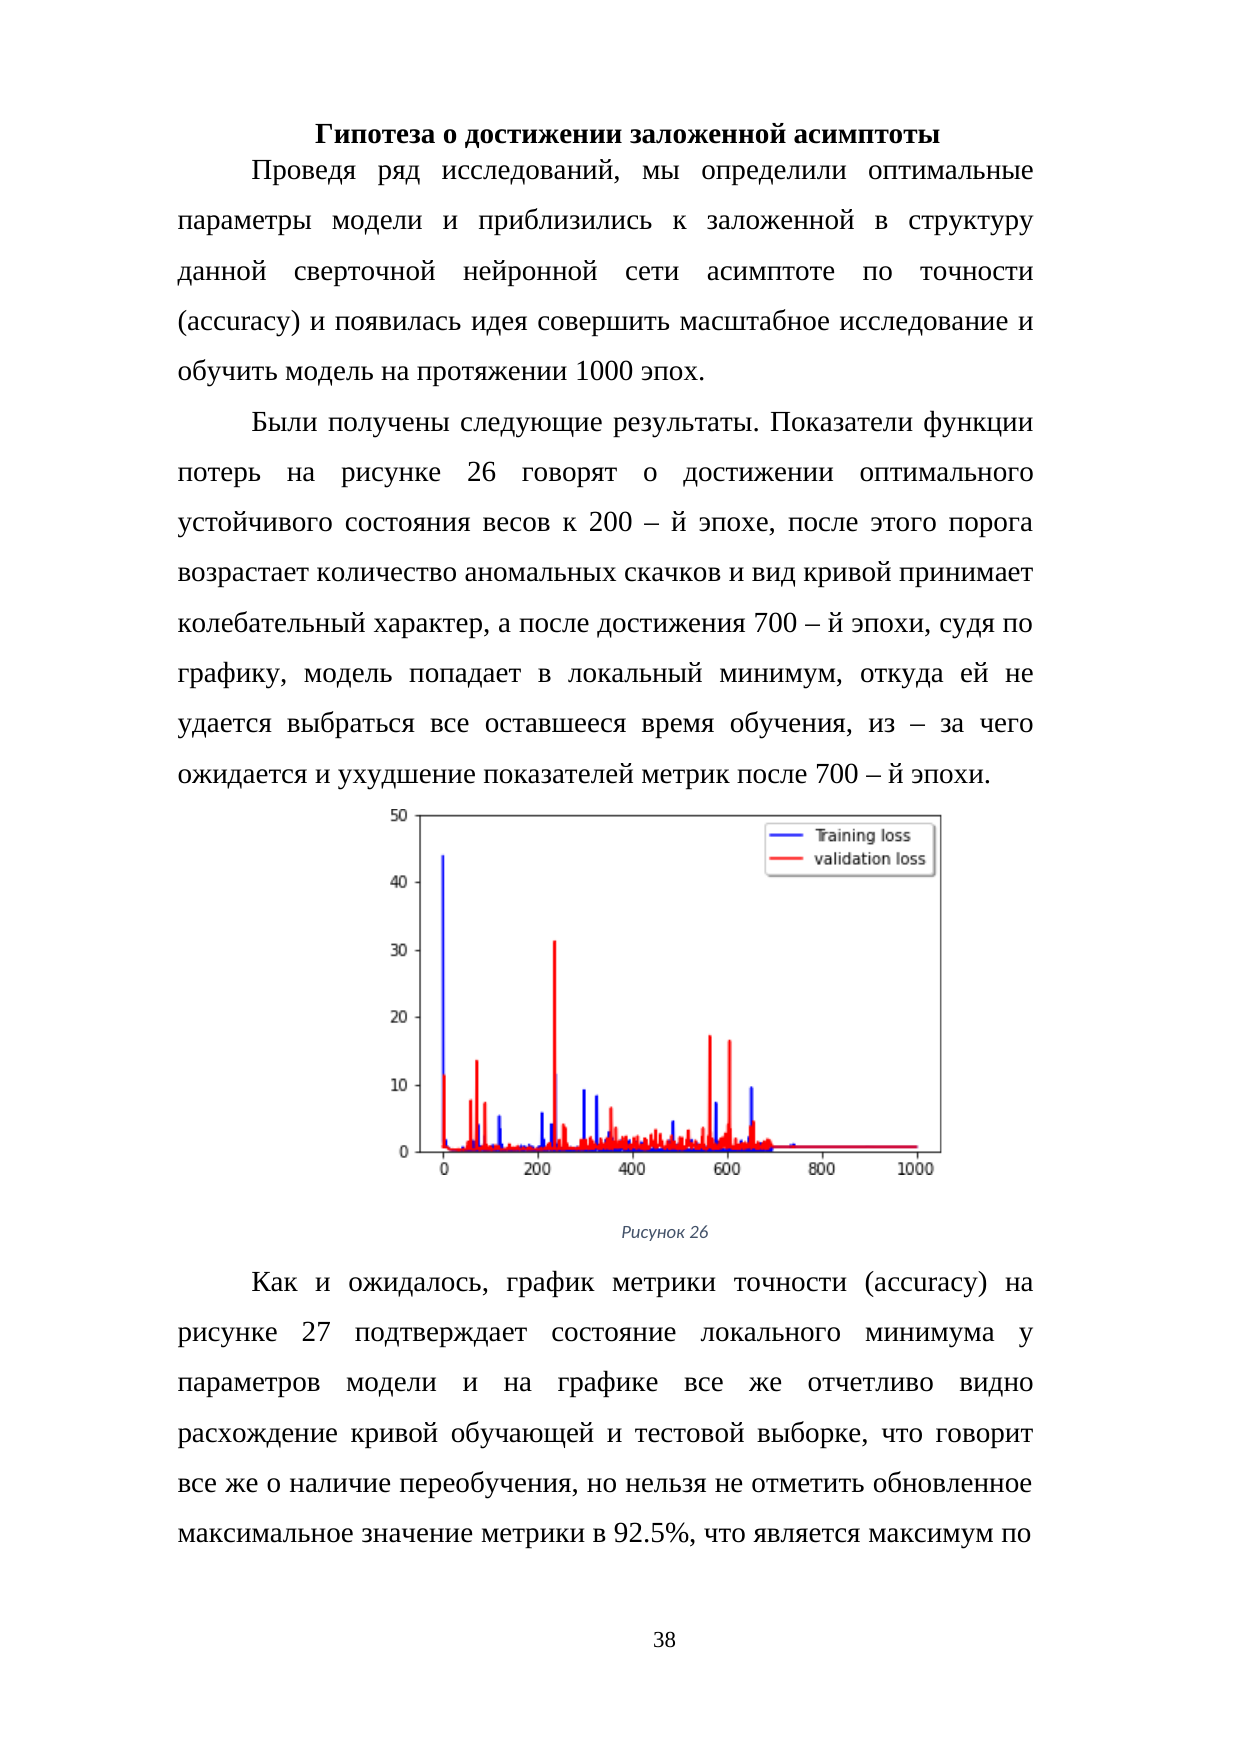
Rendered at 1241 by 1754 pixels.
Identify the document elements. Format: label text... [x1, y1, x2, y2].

text Были получены следующие результаты. Показатели функции потерь на рисунке 26 говорят о достижении оптимального устойчивого состояния весов к 200 – й эпохе, после этого порога возрастает количество аномальных скачков и вид кривой принимает колебательный характер, а после достижения 700 – й эпохи, судя по графику, модель попадает в локальный минимум, откуда ей не удается выбраться все оставшееся время обучения, из – за чего ожидается и ухудшение показателей метрик после 700 – й эпохи. [177, 404, 1034, 789]
picture [390, 809, 942, 1175]
text Рисунок 26 [191, 1220, 1138, 1243]
subtitle Гипотеза о достижении заложенной асимптоты [315, 116, 1163, 150]
text Проведя ряд исследований, мы определили оптимальные параметры модели и приблизились к заложенной в структуру данной сверточной нейронной сети асимптоте по точности (accuracy) и появилась идея совершить масштабное исследование и обучить модель на протяжении 1000 эпох. [177, 152, 1034, 387]
text Как и ожидалось, график метрики точности (accuracy) на рисунке 27 подтверждает состояние локального минимума у параметров модели и на графике все же отчетливо видно расхождение кривой обучающей и тестовой выборке, что говорит все же о наличие переобучения, но нельзя не отметить обновленное максимальное значение метрики в 92.5%, что является максимум по [177, 1264, 1033, 1549]
